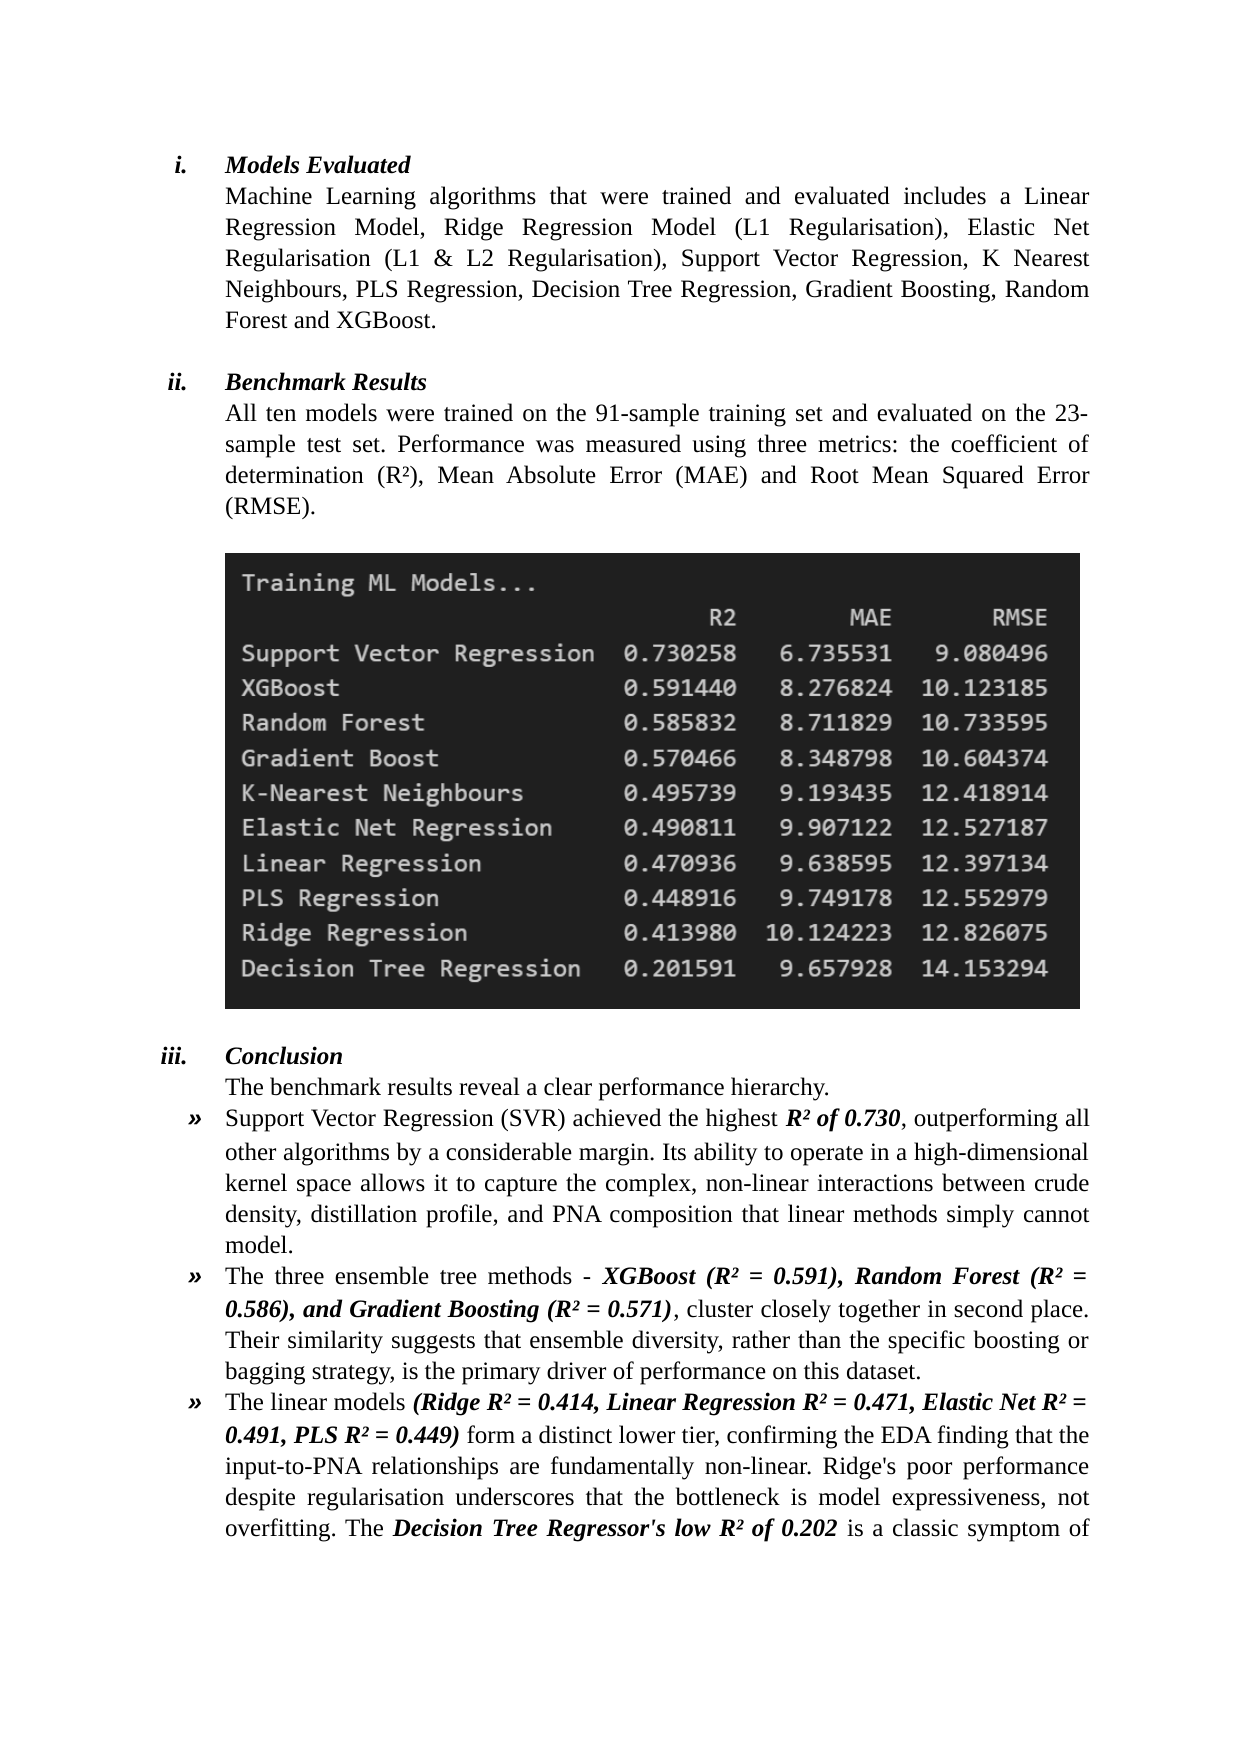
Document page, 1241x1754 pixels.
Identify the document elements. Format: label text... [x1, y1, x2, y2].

text 5.3 Machine Learning Model Training [150, 446, 1090, 475]
list Models Evaluated [187, 728, 1090, 756]
list Benchmark Results [187, 945, 1090, 974]
text To systematically identify the best algorithm for this task, ten classical machine learning models were trained, evaluated, and compared within a unified Scikit-Learn Pipeline framework. Using a consistent pipeline ensures that each model receives identically preprocessed data, making the comparison fair and scientifically valid. For all models that do not natively support multi-output prediction, Scikit-Learn's MultiOutputRegressor wrapper was applied, which trains one independent regressor per target. The models evaluated are described below. [150, 494, 1090, 709]
picture [225, 1131, 1080, 1586]
list Machine Learning algorithms that were trained and evaluated includes a Linear Regression Model, Ridge Regression Model (L1 Regularisation), Elastic Net Regularisation (L1 & L2 Regularisation), Support Vector Regression, K Nearest Neighbours, PLS Regression, Decision Tree Regression, Gradient Boosting, Random Forest and XGBoost. [225, 759, 1090, 912]
list All ten models were trained on the 91-sample training set and evaluated on the 23-sample test set. Performance was measured using three metrics: the coefficient of determination (R²), Mean Absolute Error (MAE) and Root Mean Squared Error (RMSE). [225, 976, 1090, 1098]
list Feature Scaling [187, 181, 1090, 210]
list All input features were standardised using Scikit-Learn's StandardScaler, which transforms each feature to zero mean and unit variance. This step is critical for distance-based algorithms such as Support Vector Regression and K-Nearest Neighbours, which are sensitive to the absolute magnitude of features. For the Artificial Neural Network, separate scalers were fitted independently on the input features (scaler_X) and the output targets (scaler_y) to prevent any information from the test set from influencing the transformation. [225, 212, 1090, 427]
